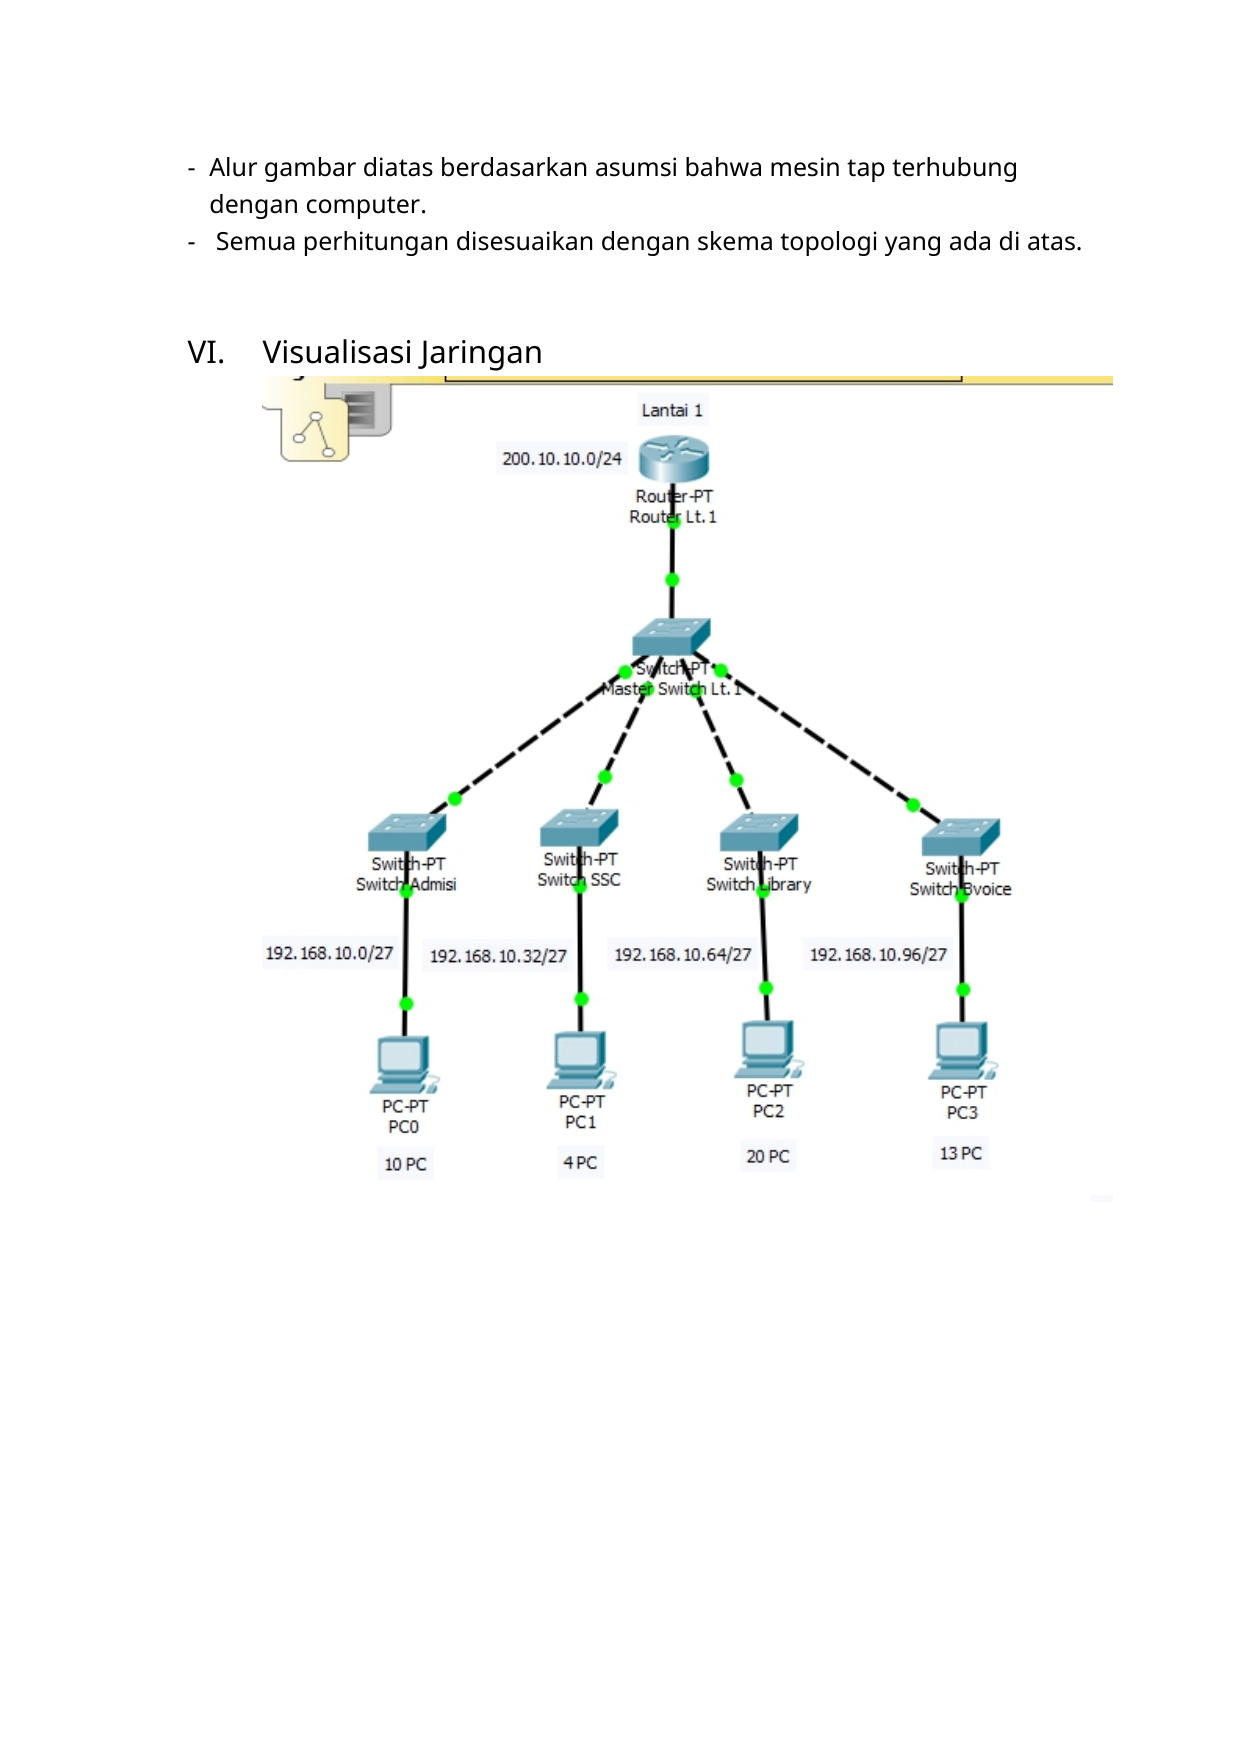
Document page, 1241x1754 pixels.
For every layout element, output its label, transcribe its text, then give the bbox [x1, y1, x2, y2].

list Visualisasi Jaringan [187, 330, 1090, 373]
list Alur gambar diatas berdasarkan asumsi bahwa mesin tap terhubung dengan computer. [187, 150, 1090, 221]
picture [262, 376, 1113, 1202]
list Semua perhitungan disesuaikan dengan skema topologi yang ada di atas. [187, 223, 1090, 258]
